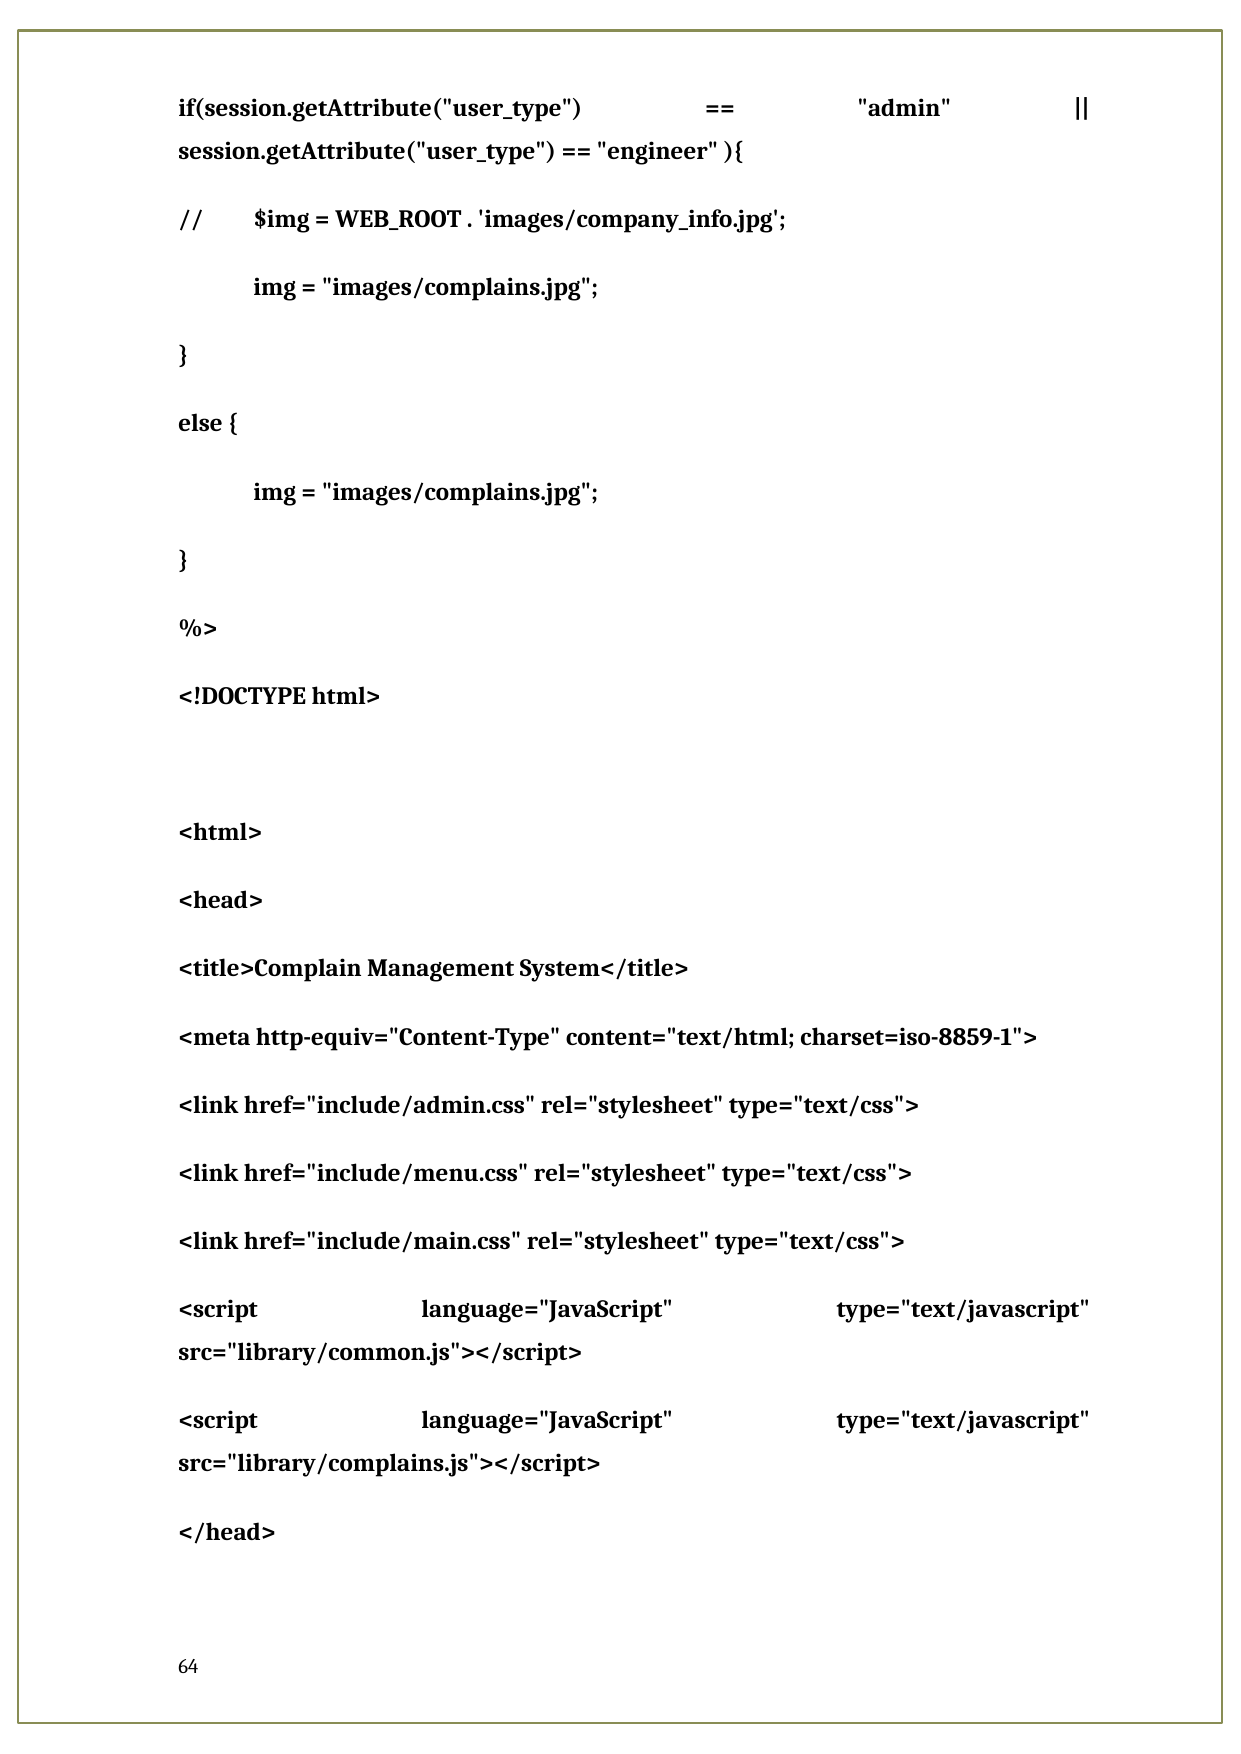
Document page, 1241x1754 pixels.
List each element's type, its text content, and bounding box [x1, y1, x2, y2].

text </head> [178, 1517, 1090, 1546]
text if(session.getAttribute("user_type") == "admin" || session.getAttribute("user_type") == "engineer" ){ [178, 94, 1090, 166]
text <title>Complain Management System</title> [178, 954, 1090, 983]
text <meta http-equiv="Content-Type" content="text/html; charset=iso-8859-1"> [178, 1022, 1090, 1051]
text <link href="include/admin.css" rel="stylesheet" type="text/css"> [178, 1091, 1090, 1119]
text <link href="include/main.css" rel="stylesheet" type="text/css"> [178, 1227, 1090, 1256]
text <!DOCTYPE html> [178, 682, 1090, 711]
text <script language="JavaScript" type="text/javascript" src="library/common.js"></script> [178, 1295, 1090, 1367]
text <head> [178, 886, 1090, 915]
text } [178, 341, 1090, 370]
text <script language="JavaScript" type="text/javascript" src="library/complains.js"></script> [178, 1406, 1090, 1478]
text else { [178, 409, 1090, 438]
text // $img = WEB_ROOT . 'images/company_info.jpg'; [178, 205, 1090, 234]
text img = "images/complains.jpg"; [178, 477, 1090, 506]
text <html> [178, 818, 1090, 847]
text <link href="include/menu.css" rel="stylesheet" type="text/css"> [178, 1159, 1090, 1187]
text img = "images/complains.jpg"; [178, 273, 1090, 302]
text } [178, 546, 1090, 574]
text %> [178, 614, 1090, 642]
